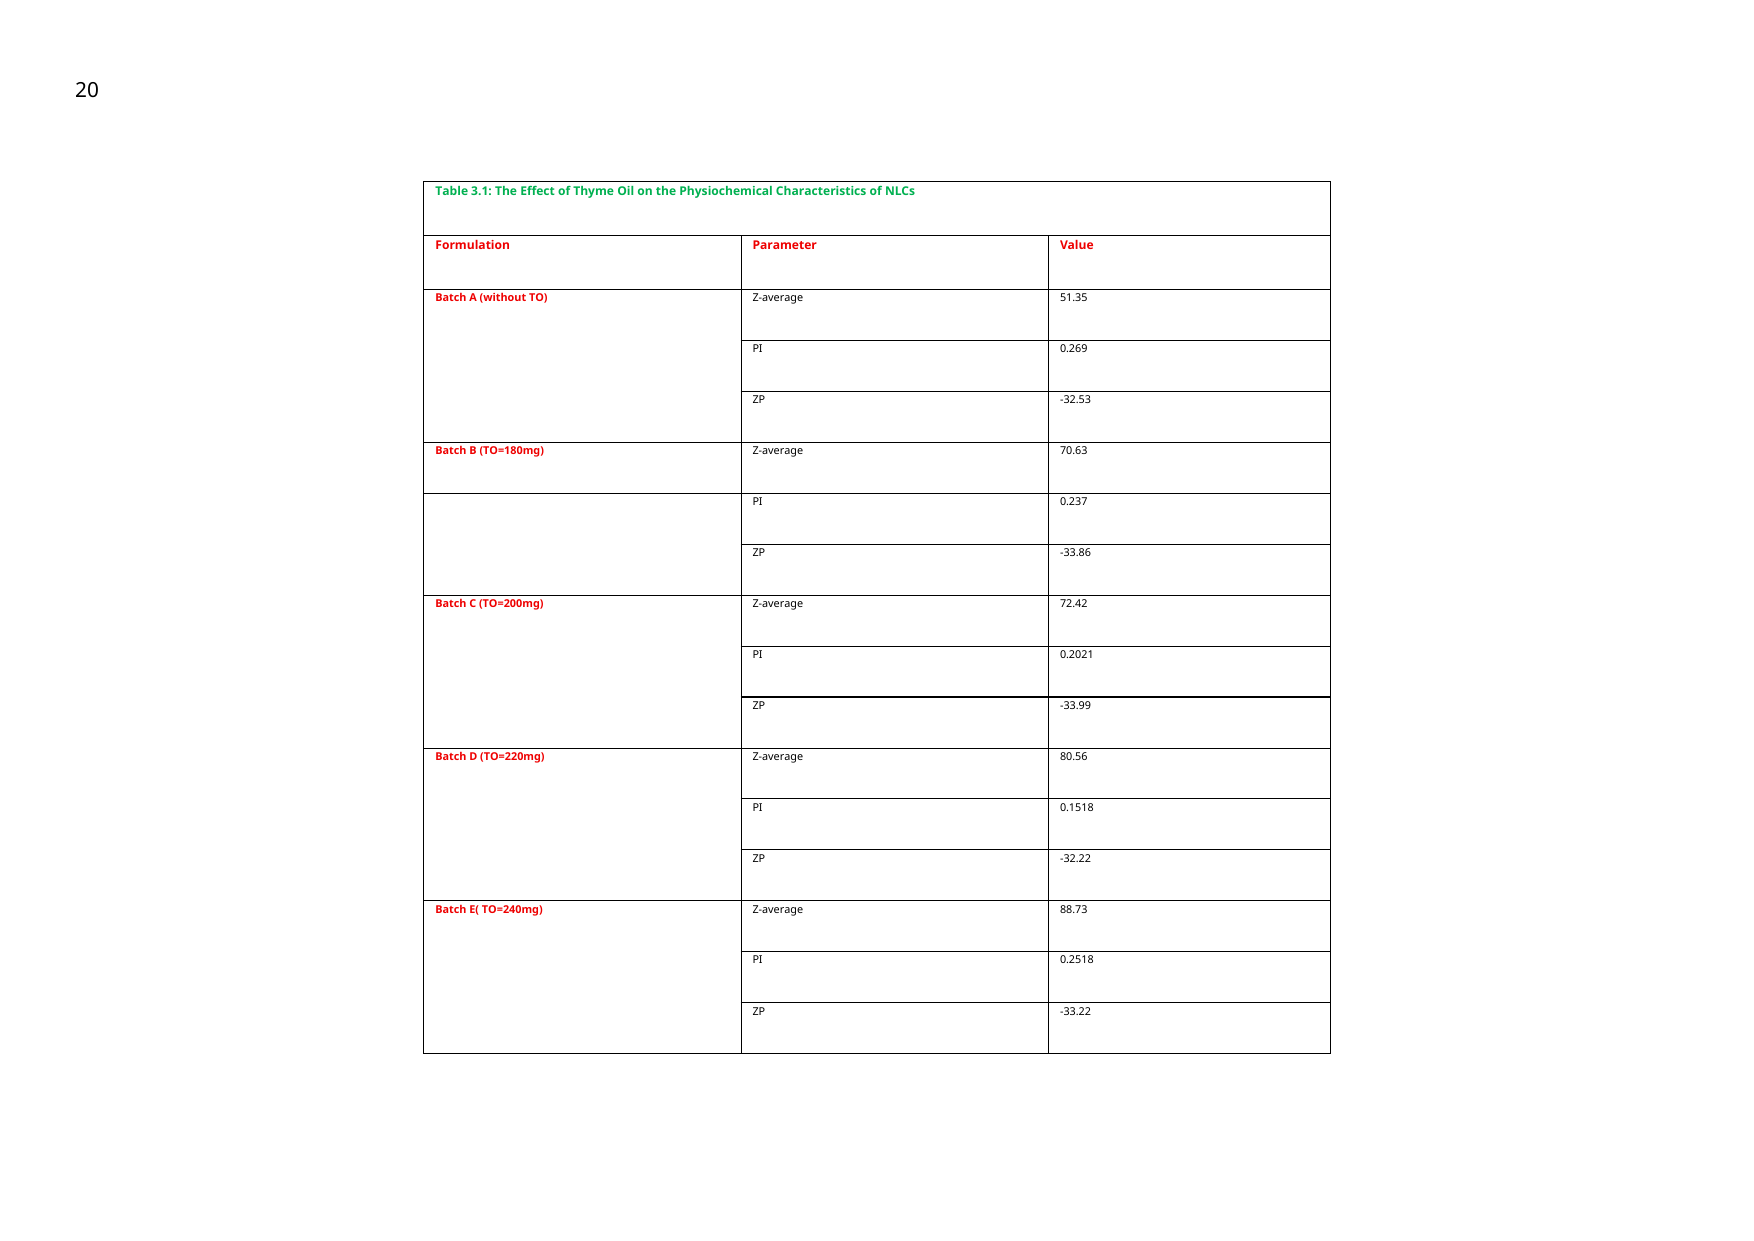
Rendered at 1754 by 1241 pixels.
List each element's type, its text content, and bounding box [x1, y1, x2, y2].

table_cell 0.269 [1049, 341, 1330, 391]
table_cell 80.56 [1049, 749, 1330, 798]
table_cell PI [742, 494, 1048, 544]
table_cell Z-average [742, 749, 1048, 798]
table_cell ZP [742, 698, 1048, 747]
table_cell PI [742, 952, 1048, 1002]
table_cell 0.237 [1049, 494, 1330, 544]
table_cell Z-average [742, 596, 1048, 646]
table_cell 72.42 [1049, 596, 1330, 646]
table_cell Batch C (TO=200mg) [424, 596, 741, 747]
table_cell [424, 494, 741, 594]
table_cell ZP [742, 1003, 1048, 1053]
table_cell 0.2518 [1049, 952, 1330, 1002]
table_cell ZP [742, 392, 1048, 442]
table_cell -33.86 [1049, 545, 1330, 594]
table_cell Batch D (TO=220mg) [424, 749, 741, 900]
table_cell PI [742, 341, 1048, 391]
table_cell 0.1518 [1049, 799, 1330, 849]
table_cell Batch E( TO=240mg) [424, 901, 741, 1053]
table_cell 0.2021 [1049, 647, 1330, 696]
table_header Table 3.1: The Effect of Thyme Oil on the Physiochemical Characteristics of NLCs [424, 182, 1330, 235]
table_cell 70.63 [1049, 443, 1330, 493]
table_cell -33.22 [1049, 1003, 1330, 1053]
table_cell Formulation [424, 236, 741, 289]
table_cell PI [742, 647, 1048, 696]
table_cell Batch B (TO=180mg) [424, 443, 741, 493]
table_cell Z-average [742, 901, 1048, 951]
table_cell Z-average [742, 443, 1048, 493]
table_cell -32.53 [1049, 392, 1330, 442]
table_cell Value [1049, 236, 1330, 289]
table_cell PI [742, 799, 1048, 849]
table_cell Parameter [742, 236, 1048, 289]
table_cell 88.73 [1049, 901, 1330, 951]
table_cell Z-average [742, 290, 1048, 340]
table_cell ZP [742, 850, 1048, 900]
table_cell -33.99 [1049, 698, 1330, 747]
table_cell -32.22 [1049, 850, 1330, 900]
table_cell ZP [742, 545, 1048, 594]
table_cell Batch A (without TO) [424, 290, 741, 442]
table_cell 51.35 [1049, 290, 1330, 340]
